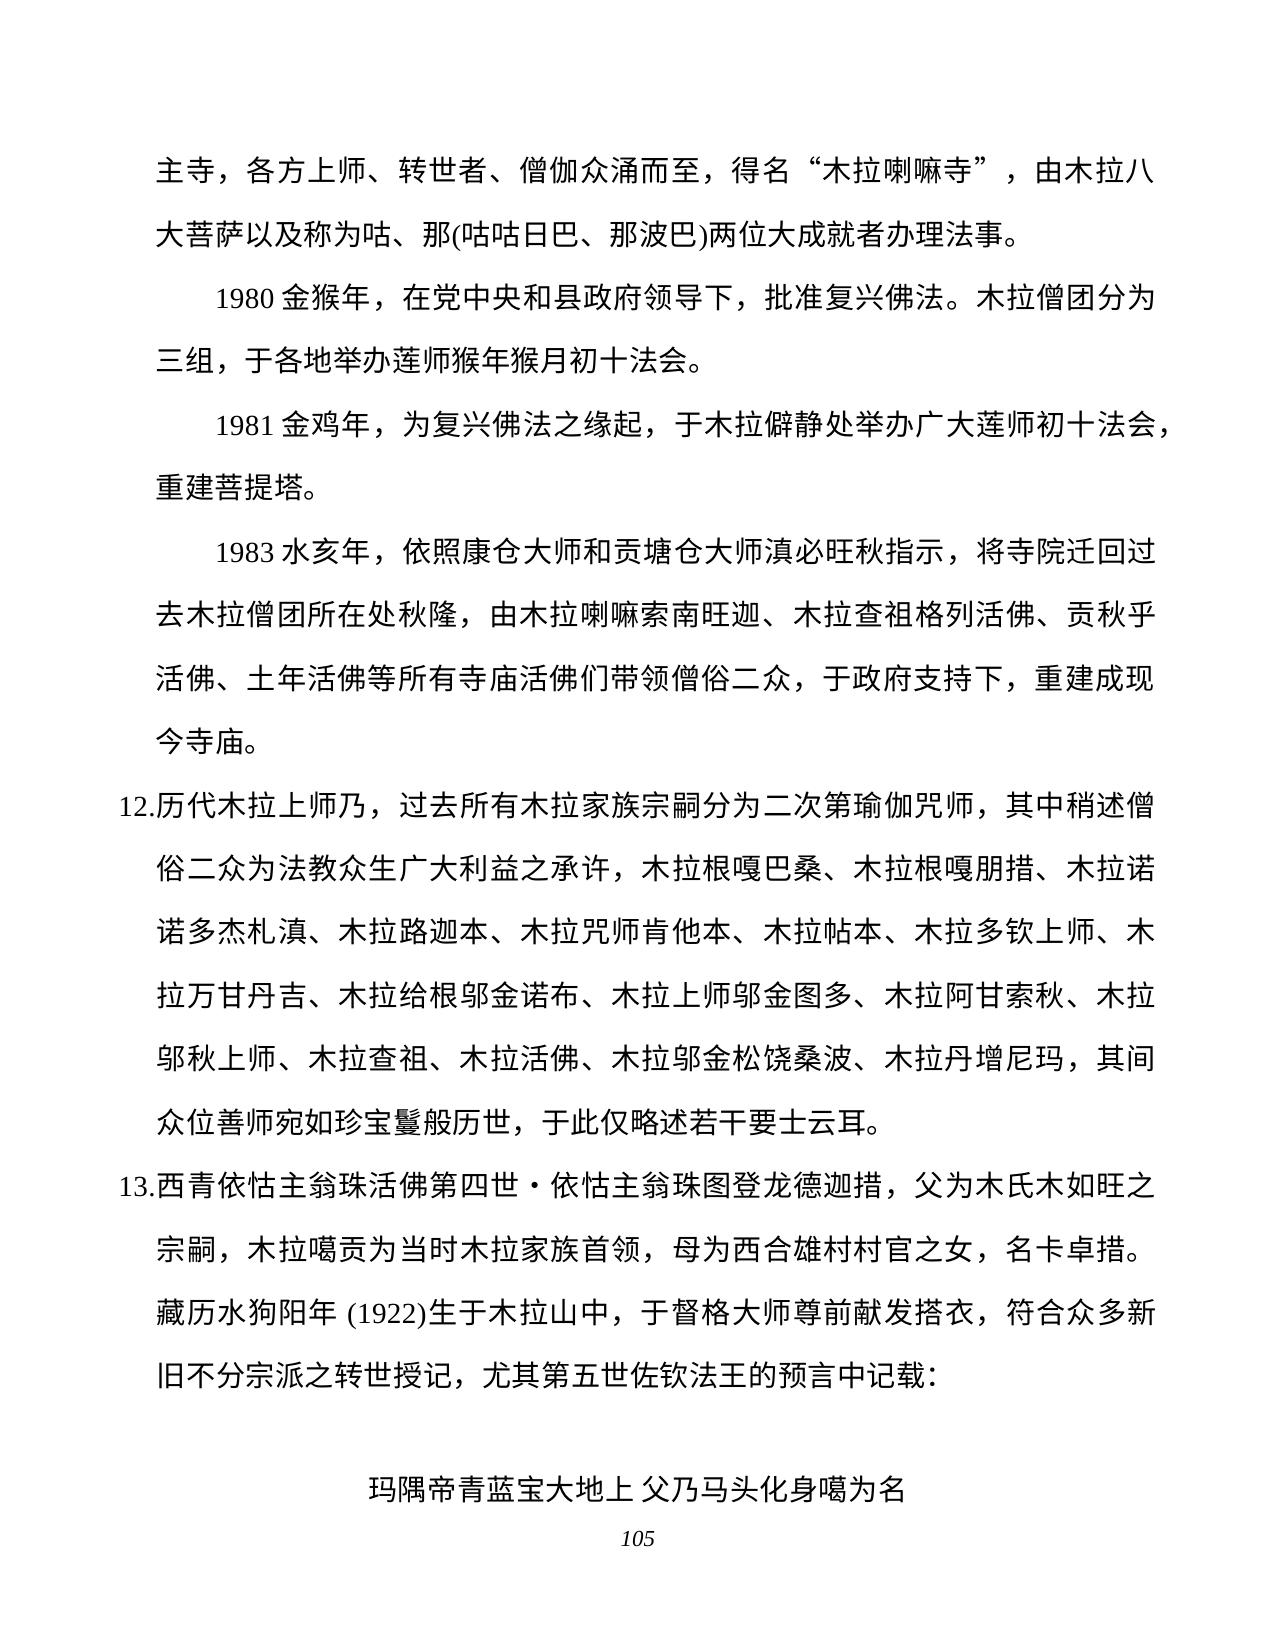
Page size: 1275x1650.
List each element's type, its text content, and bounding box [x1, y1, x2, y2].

text 1983水亥年，依照康仓大师和贡塘仓大师滇必旺秋指示，将寺院迁回过去木拉僧团所在处秋隆，由木拉喇嘛索南旺迦、木拉查祖格列活佛、贡秋乎活佛、土年活佛等所有寺庙活佛们带领僧俗二众，于政府支持下，重建成现今寺庙。 [156, 528, 1157, 761]
text 1981金鸡年，为复兴佛法之缘起，于木拉僻静处举办广大莲师初十法会，重建菩提塔。 [156, 401, 1157, 507]
text 玛隅帝青蓝宝大地上 父乃马头化身噶为名 [118, 1467, 1157, 1509]
list 西青依怙主翁珠活佛第四世‧依怙主翁珠图登龙德迦措，父为木氏木如旺之宗嗣，木拉噶贡为当时木拉家族首领，母为西合雄村村官之女，名卡卓措。藏历水狗阳年 (1922)生于木拉山中，于督格大师尊前献发搭衣，符合众多新旧不分宗派之转世授记，尤其第五世佐钦法王的预言中记载： [118, 1163, 1157, 1395]
text 1980金猴年，在党中央和县政府领导下，批准复兴佛法。木拉僧团分为三组，于各地举办莲师猴年猴月初十法会。 [156, 274, 1157, 380]
list 历代木拉上师乃，过去所有木拉家族宗嗣分为二次第瑜伽咒师，其中稍述僧俗二众为法教众生广大利益之承许，木拉根嘎巴桑、木拉根嘎朋措、木拉诺诺多杰札滇、木拉路迦本、木拉咒师肯他本、木拉帖本、木拉多钦上师、木拉万甘丹吉、木拉给根邬金诺布、木拉上师邬金图多、木拉阿甘索秋、木拉邬秋上师、木拉查祖、木拉活佛、木拉邬金松饶桑波、木拉丹增尼玛，其间众位善师宛如珍宝鬘般历世，于此仅略述若干要士云耳。 [118, 782, 1157, 1142]
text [156, 148, 1157, 253]
